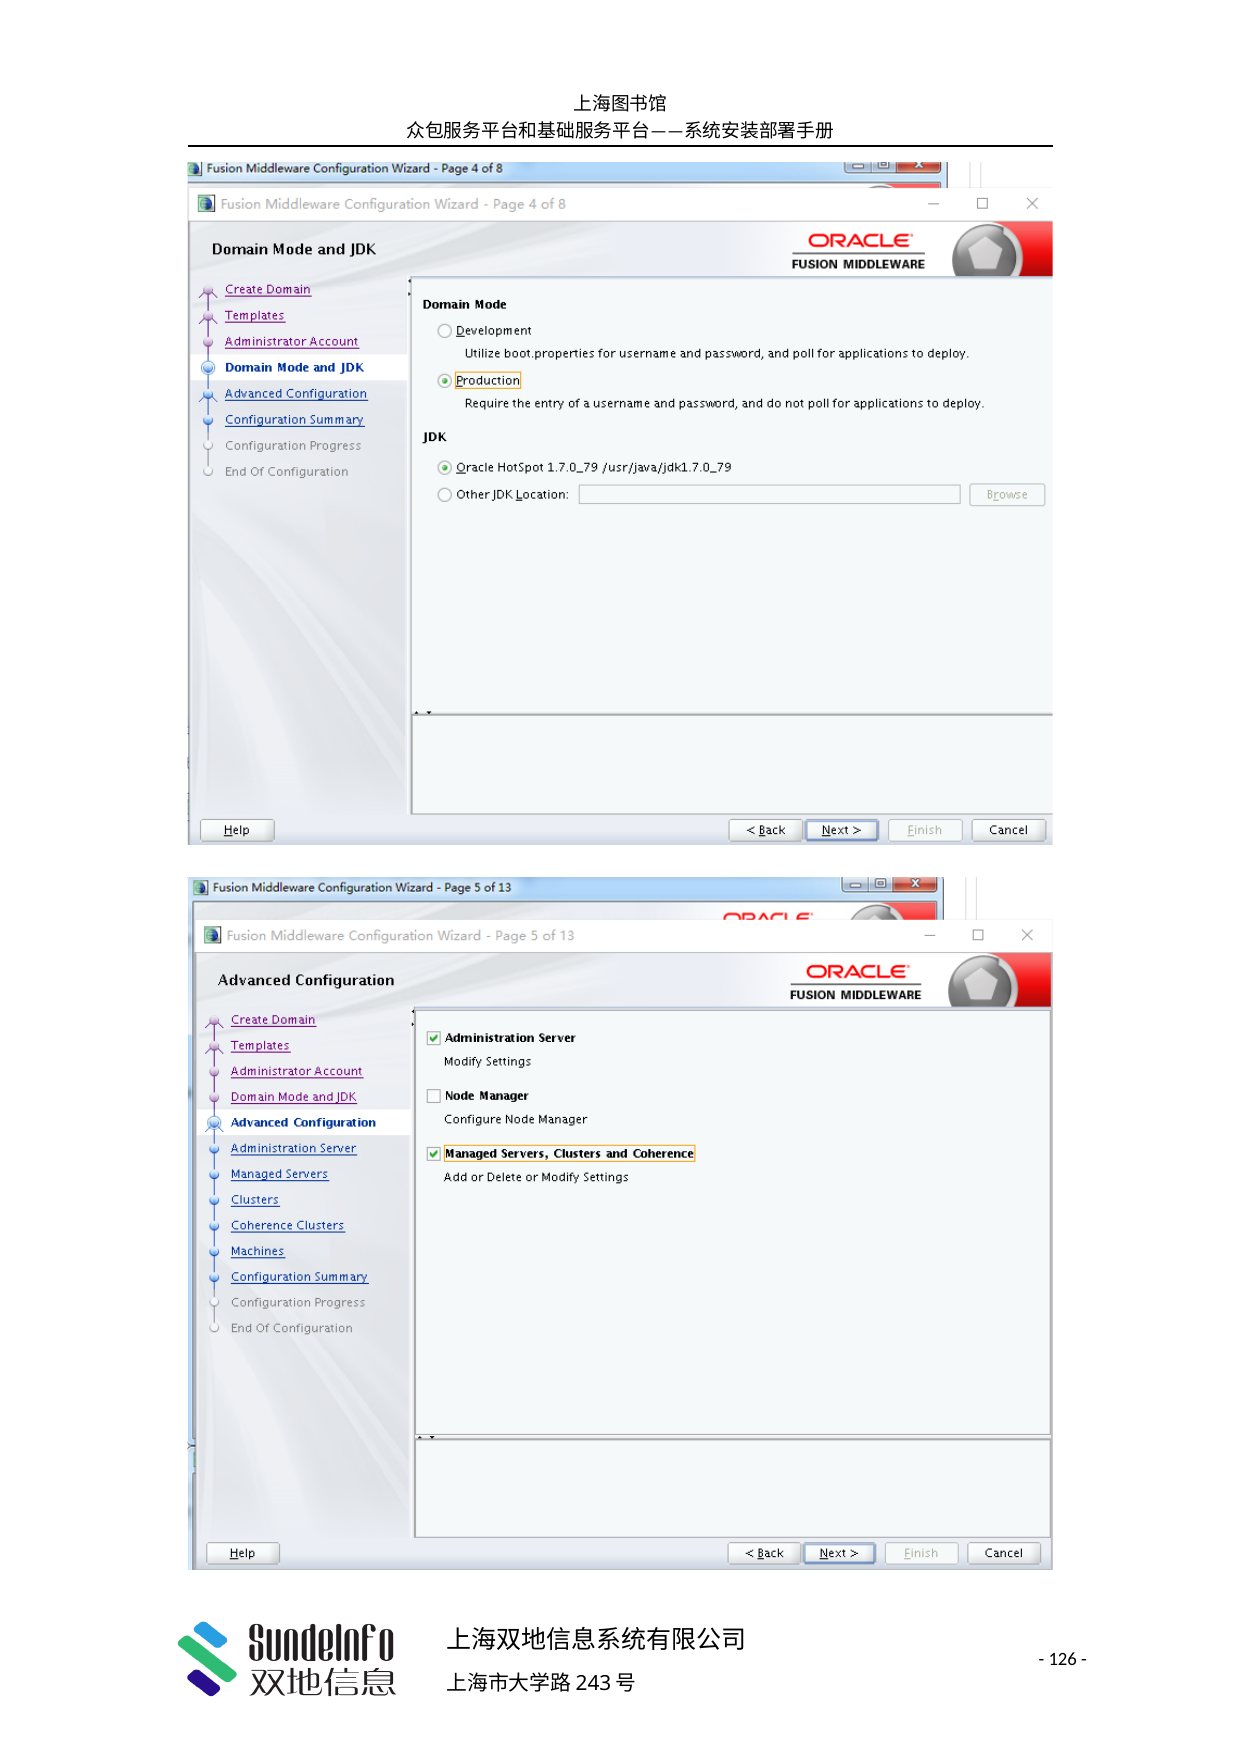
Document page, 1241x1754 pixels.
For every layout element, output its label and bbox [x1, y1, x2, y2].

picture [187, 162, 1053, 845]
picture [187, 877, 1053, 1570]
picture [172, 1615, 403, 1702]
